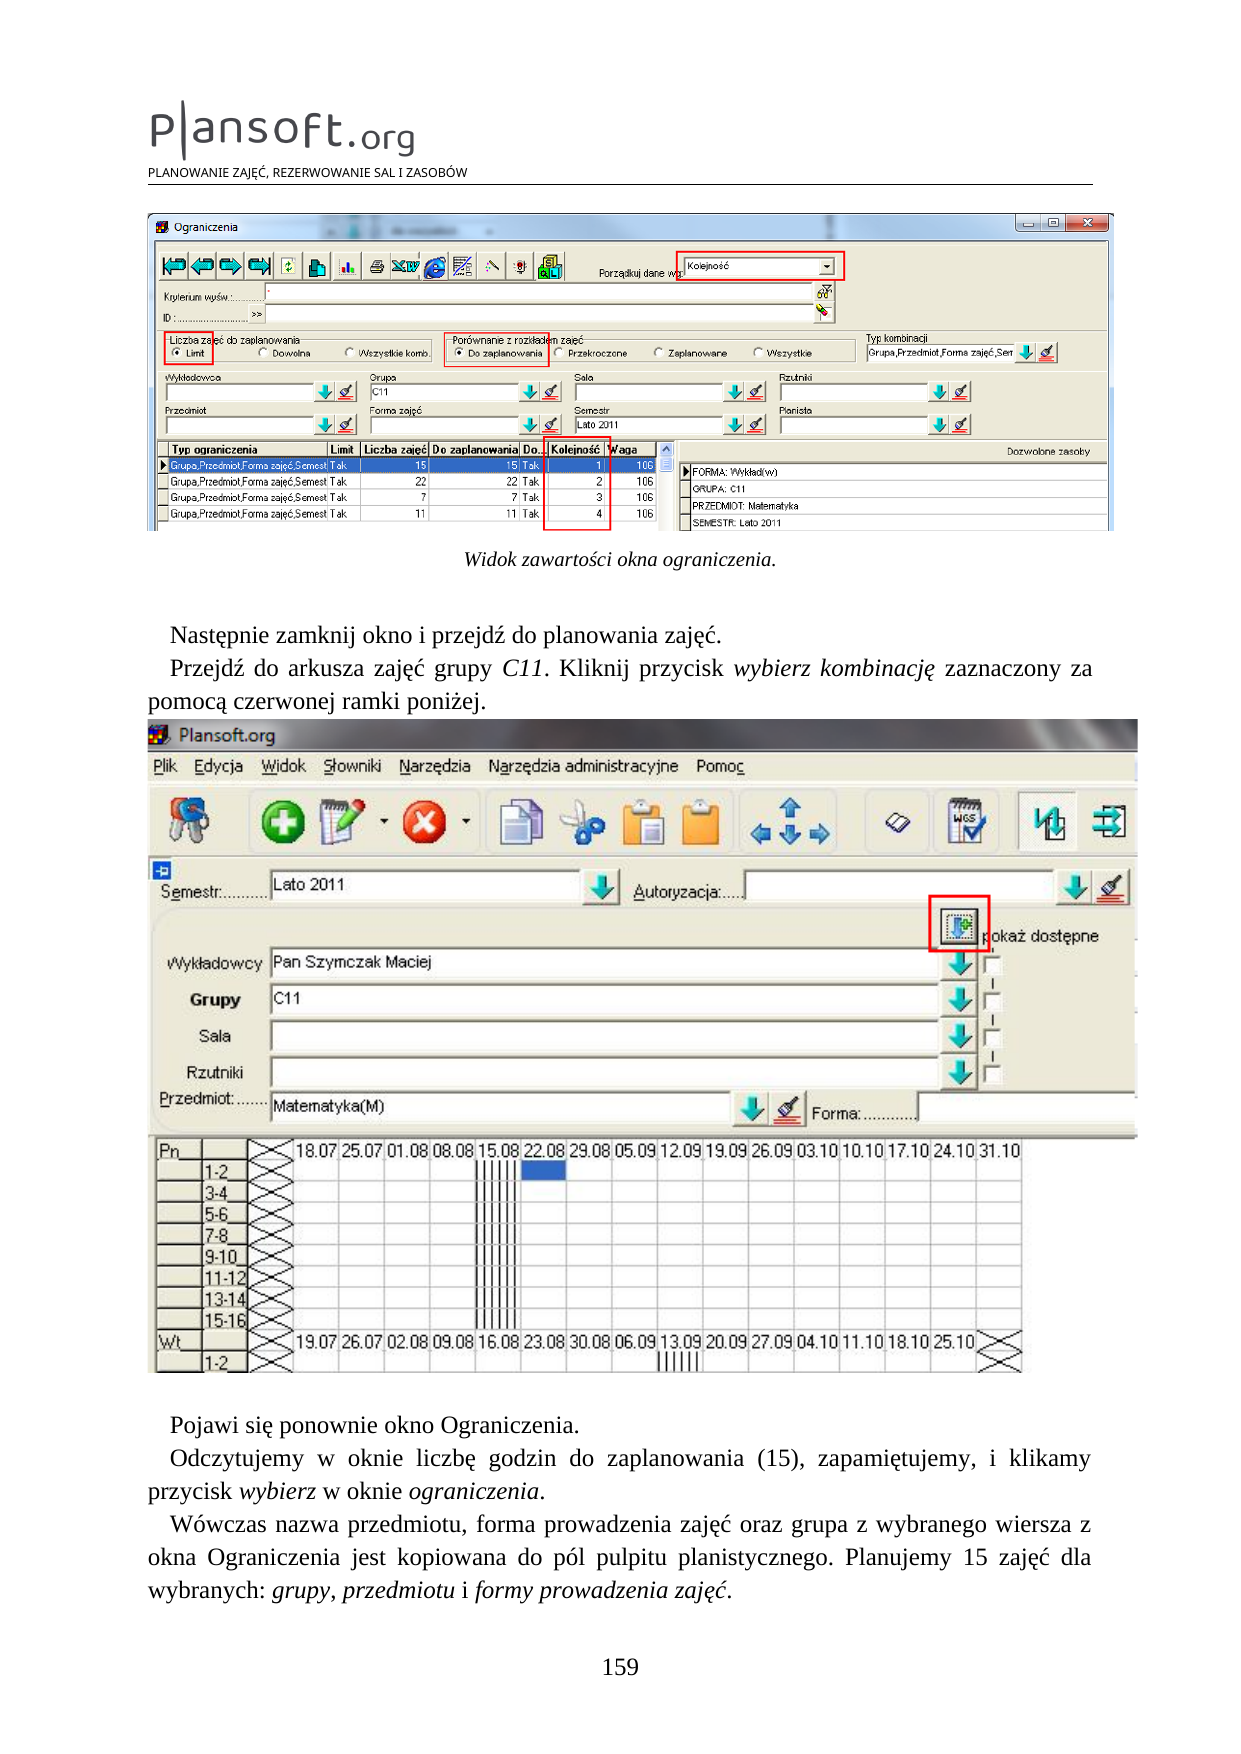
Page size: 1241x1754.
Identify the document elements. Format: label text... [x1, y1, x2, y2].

text Przejdź do arkusza zajęć grupy C11. Kliknij przycisk wybierz kombinację zaznaczony za pomocą czerwonej ramki poniżej. [148, 653, 1093, 715]
text Pojawi się ponownie okno Ograniczenia. [148, 1410, 1093, 1439]
text Następnie zamknij okno i przejdź do planowania zajęć. [148, 620, 1093, 649]
picture [147, 213, 1114, 531]
text Odczytujemy w oknie liczbę godzin do zaplanowania (15), zapamiętujemy, i klikamy przycisk wybierz w oknie ograniczenia. [148, 1443, 1093, 1505]
picture [147, 73, 418, 165]
text Wówczas nazwa przedmiotu, forma prowadzenia zajęć oraz grupa z wybranego wiersza z okna Ograniczenia jest kopiowana do pól pulpitu planistycznego. Planujemy 15 zajęć dla wybranych: grupy, przedmiotu i formy prowadzenia zajęć. [148, 1509, 1093, 1604]
picture [147, 719, 1138, 1373]
text Widok zawartości okna ograniczenia. [148, 547, 1093, 571]
